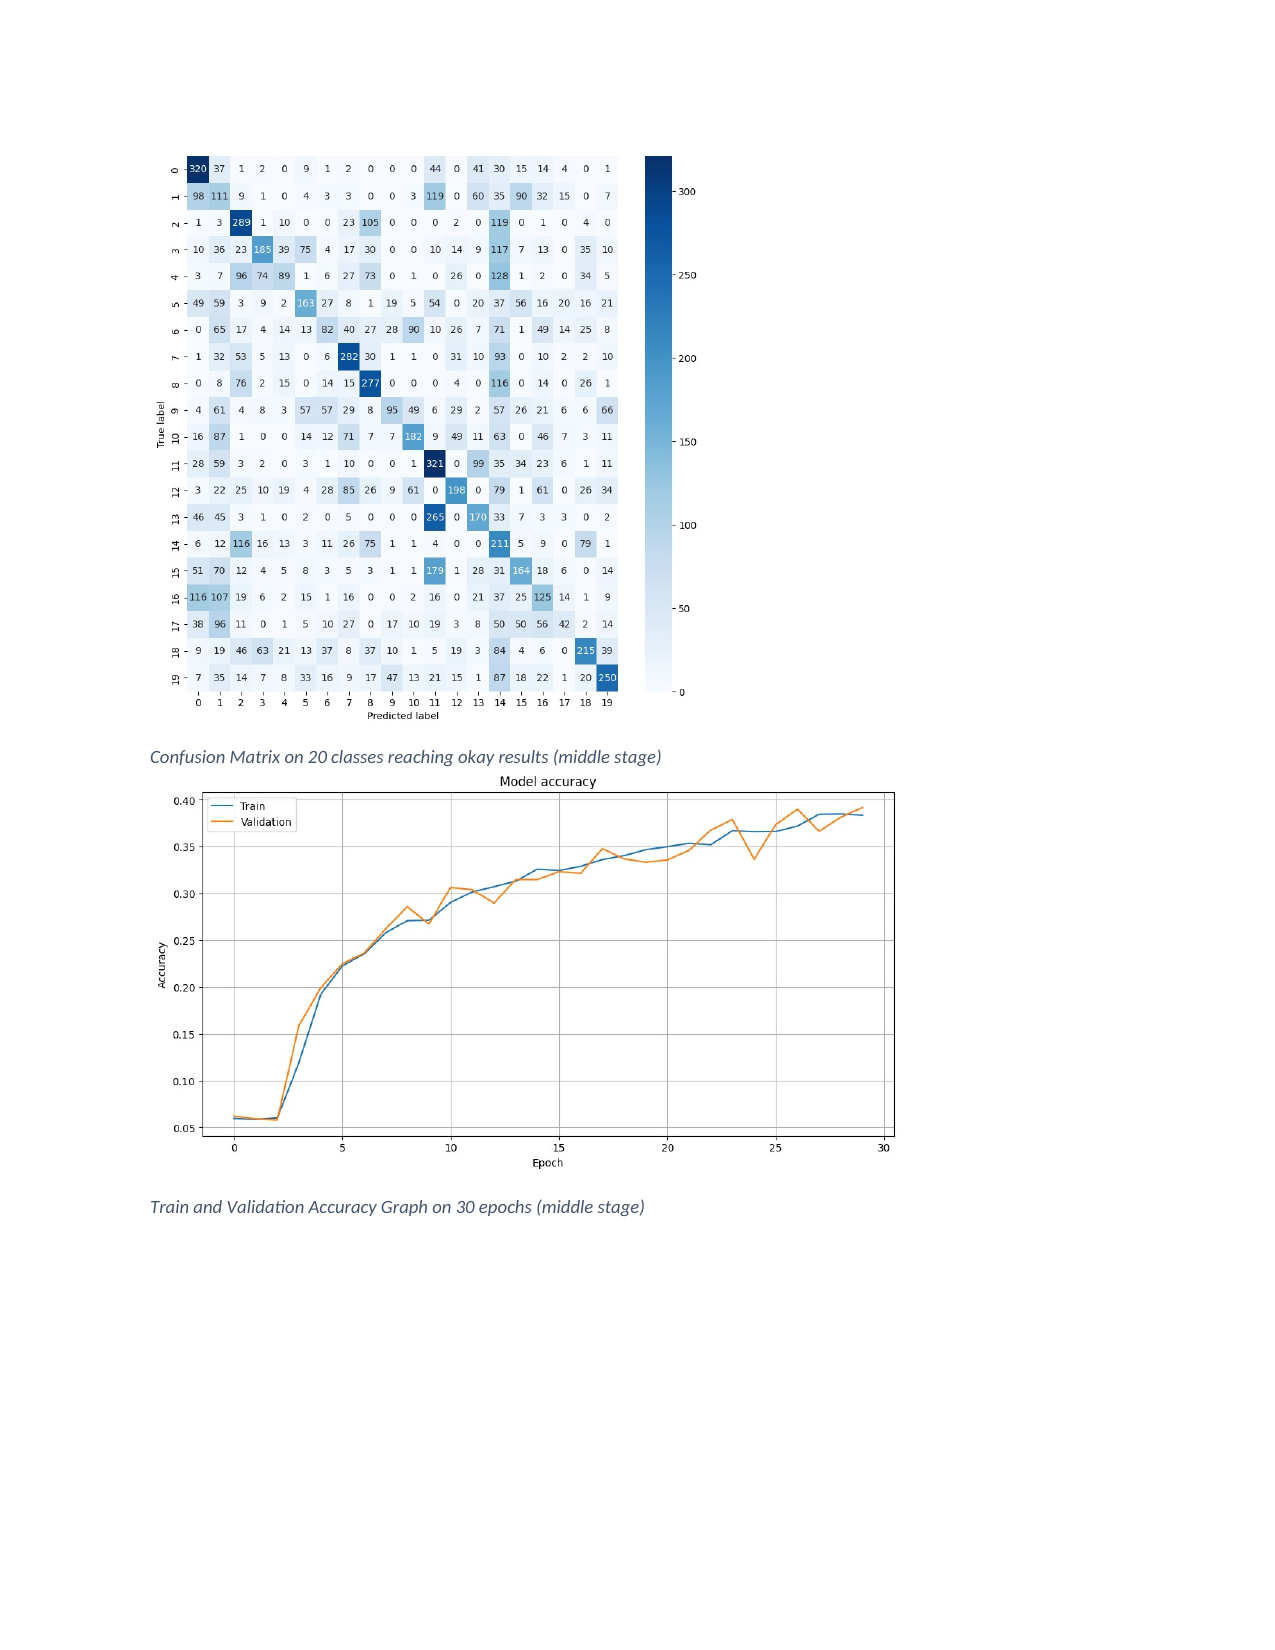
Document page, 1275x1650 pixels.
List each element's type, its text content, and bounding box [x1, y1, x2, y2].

picture [150, 768, 901, 1175]
picture [150, 150, 703, 728]
text Train and Validation Accuracy Graph on 30 epochs (middle stage) [150, 1195, 1125, 1218]
